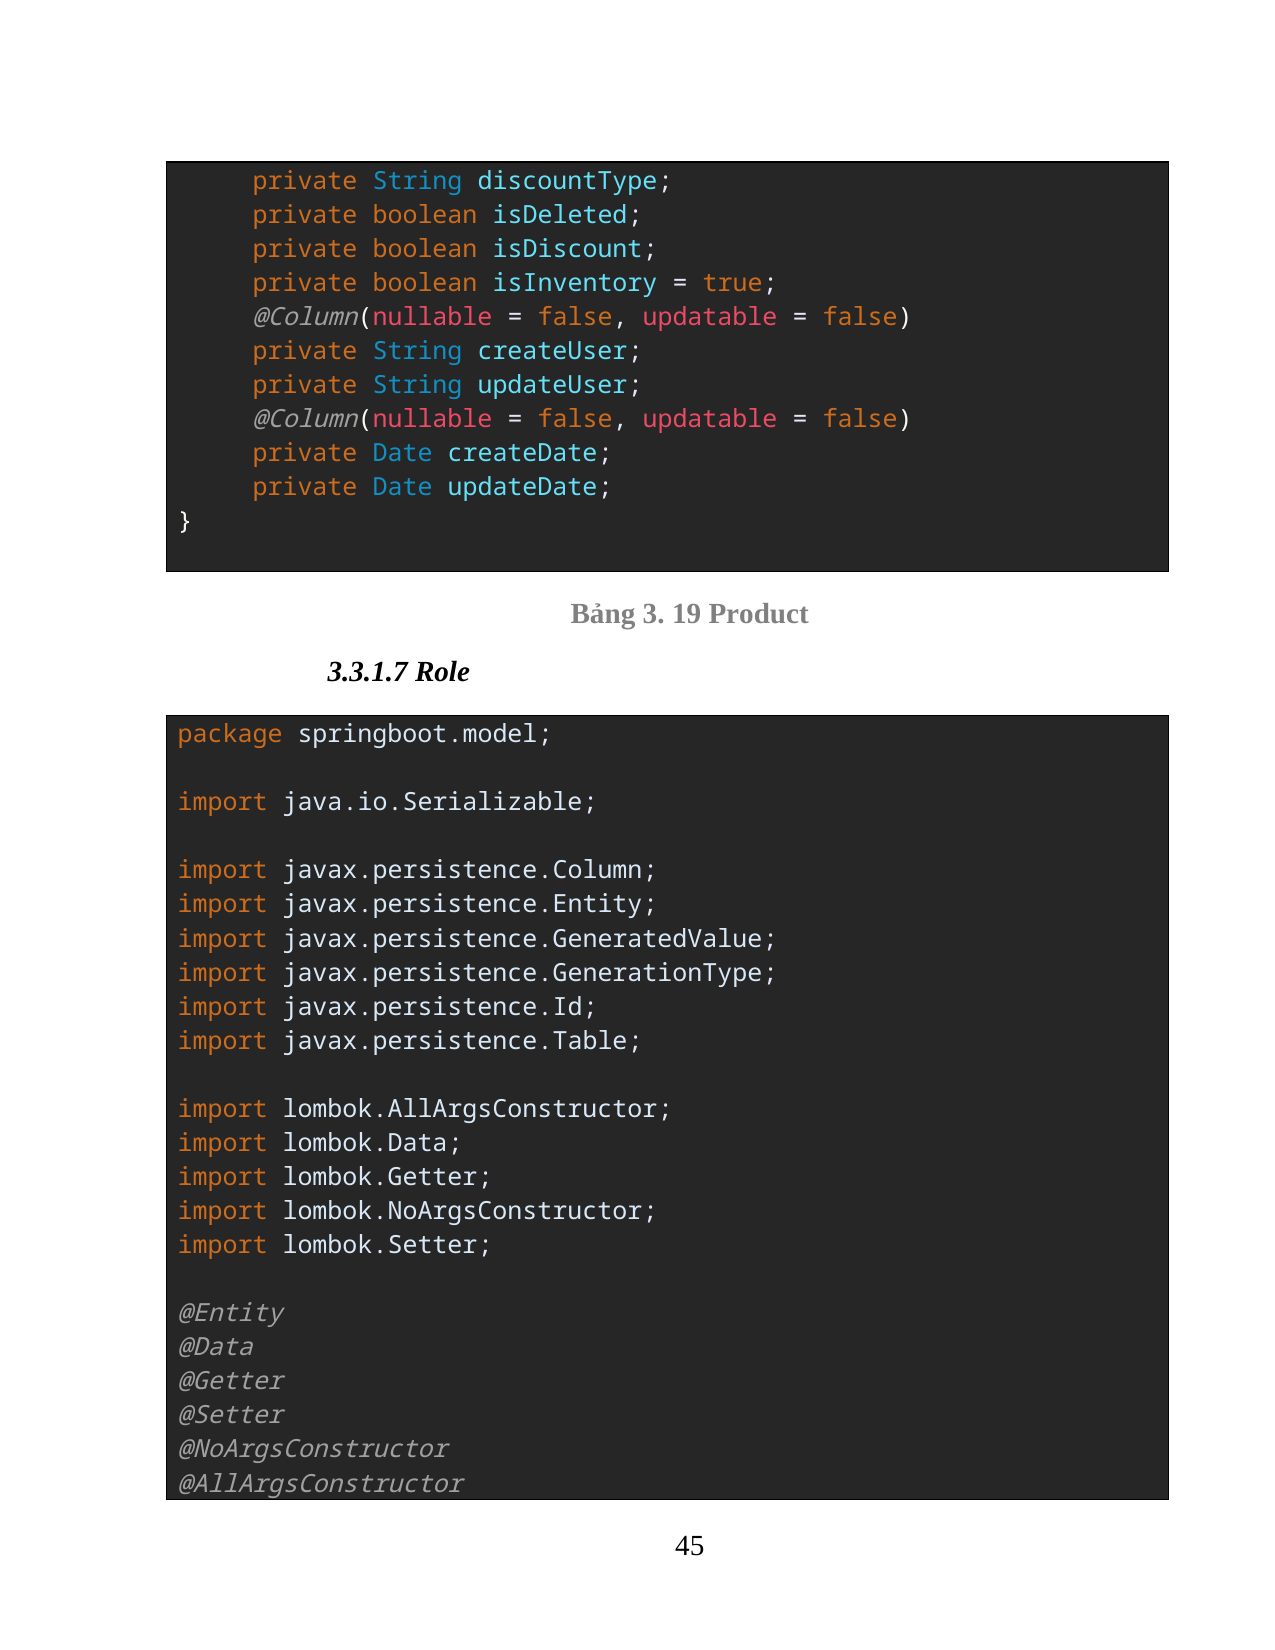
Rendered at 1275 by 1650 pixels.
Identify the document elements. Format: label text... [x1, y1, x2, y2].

text Bảng 3. 19 Product [177, 597, 1157, 630]
subtitle 3.3.1.7 Role [252, 654, 1157, 687]
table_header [167, 163, 1168, 571]
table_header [167, 716, 1168, 1499]
